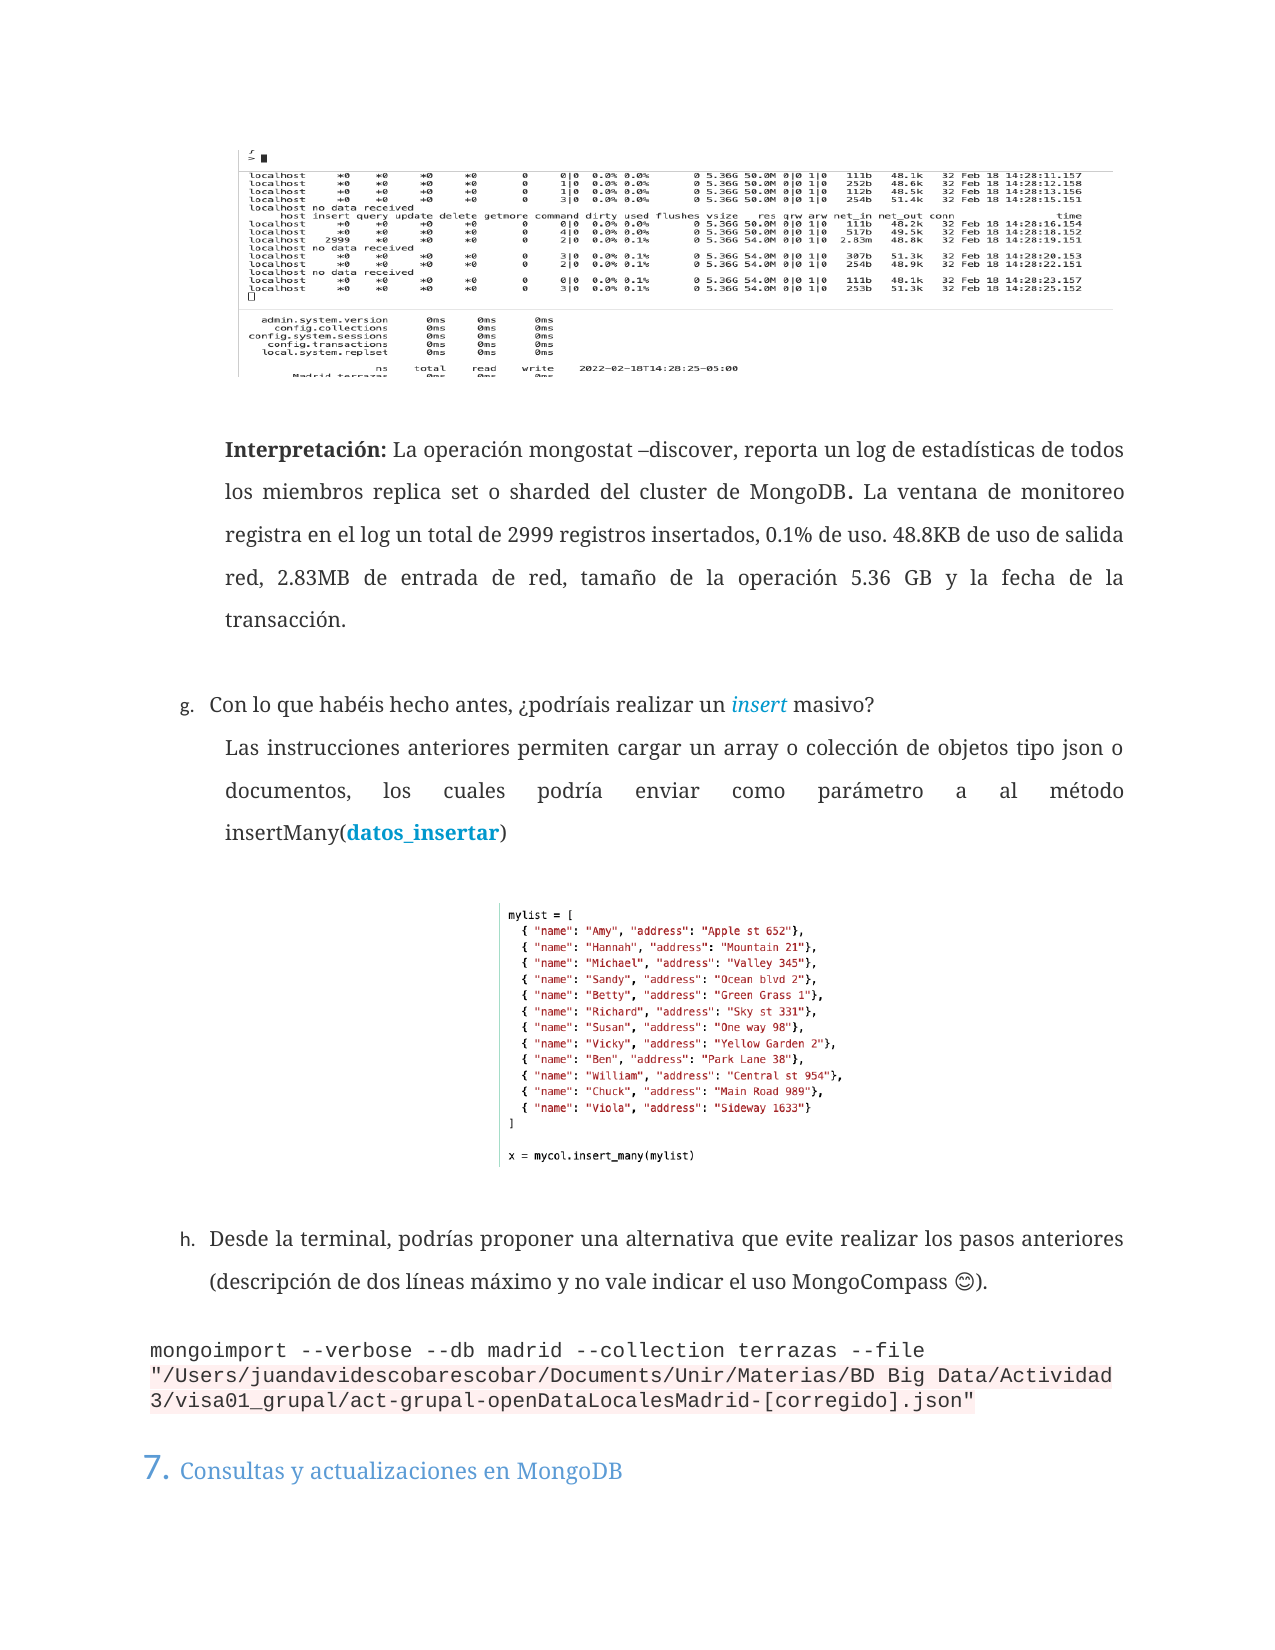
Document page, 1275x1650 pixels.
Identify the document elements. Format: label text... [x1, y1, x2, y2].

list Con lo que habéis hecho antes, ¿podríais realizar un insert masivo? [179, 691, 1125, 719]
text mongoimport --verbose --db madrid --collection terrazas --file "/Users/juandavidescobarescobar/Documents/Unir/Materias/BD Big Data/Actividad 3/visa01_grupal/act-grupal-openDataLocalesMadrid-[corregido].json" [150, 1338, 1125, 1414]
list Desde la terminal, podrías proponer una alternativa que evite realizar los pasos anteriores (descripción de dos líneas máximo y no vale indicar el uso MongoCompass 😊). [179, 1224, 1125, 1295]
list Las instrucciones anteriores permiten cargar un array o colección de objetos tipo json o documentos, los cuales podría enviar como parámetro a al método insertMany(datos_insertar) [225, 733, 1125, 847]
subtitle Consultas y actualizaciones en MongoDB [142, 1443, 1125, 1489]
list Interpretación: La operación mongostat –discover, reporta un log de estadísticas de todos los miembros replica set o sharded del cluster de MongoDB. La ventana de monitoreo registra en el log un total de 2999 registros insertados, 0.1% de uso. 48.8KB de uso de salida red, 2.83MB de entrada de red, tamaño de la operación 5.36 GB y la fecha de la transacción. [225, 435, 1125, 634]
picture [237, 150, 1113, 377]
picture [499, 903, 851, 1167]
